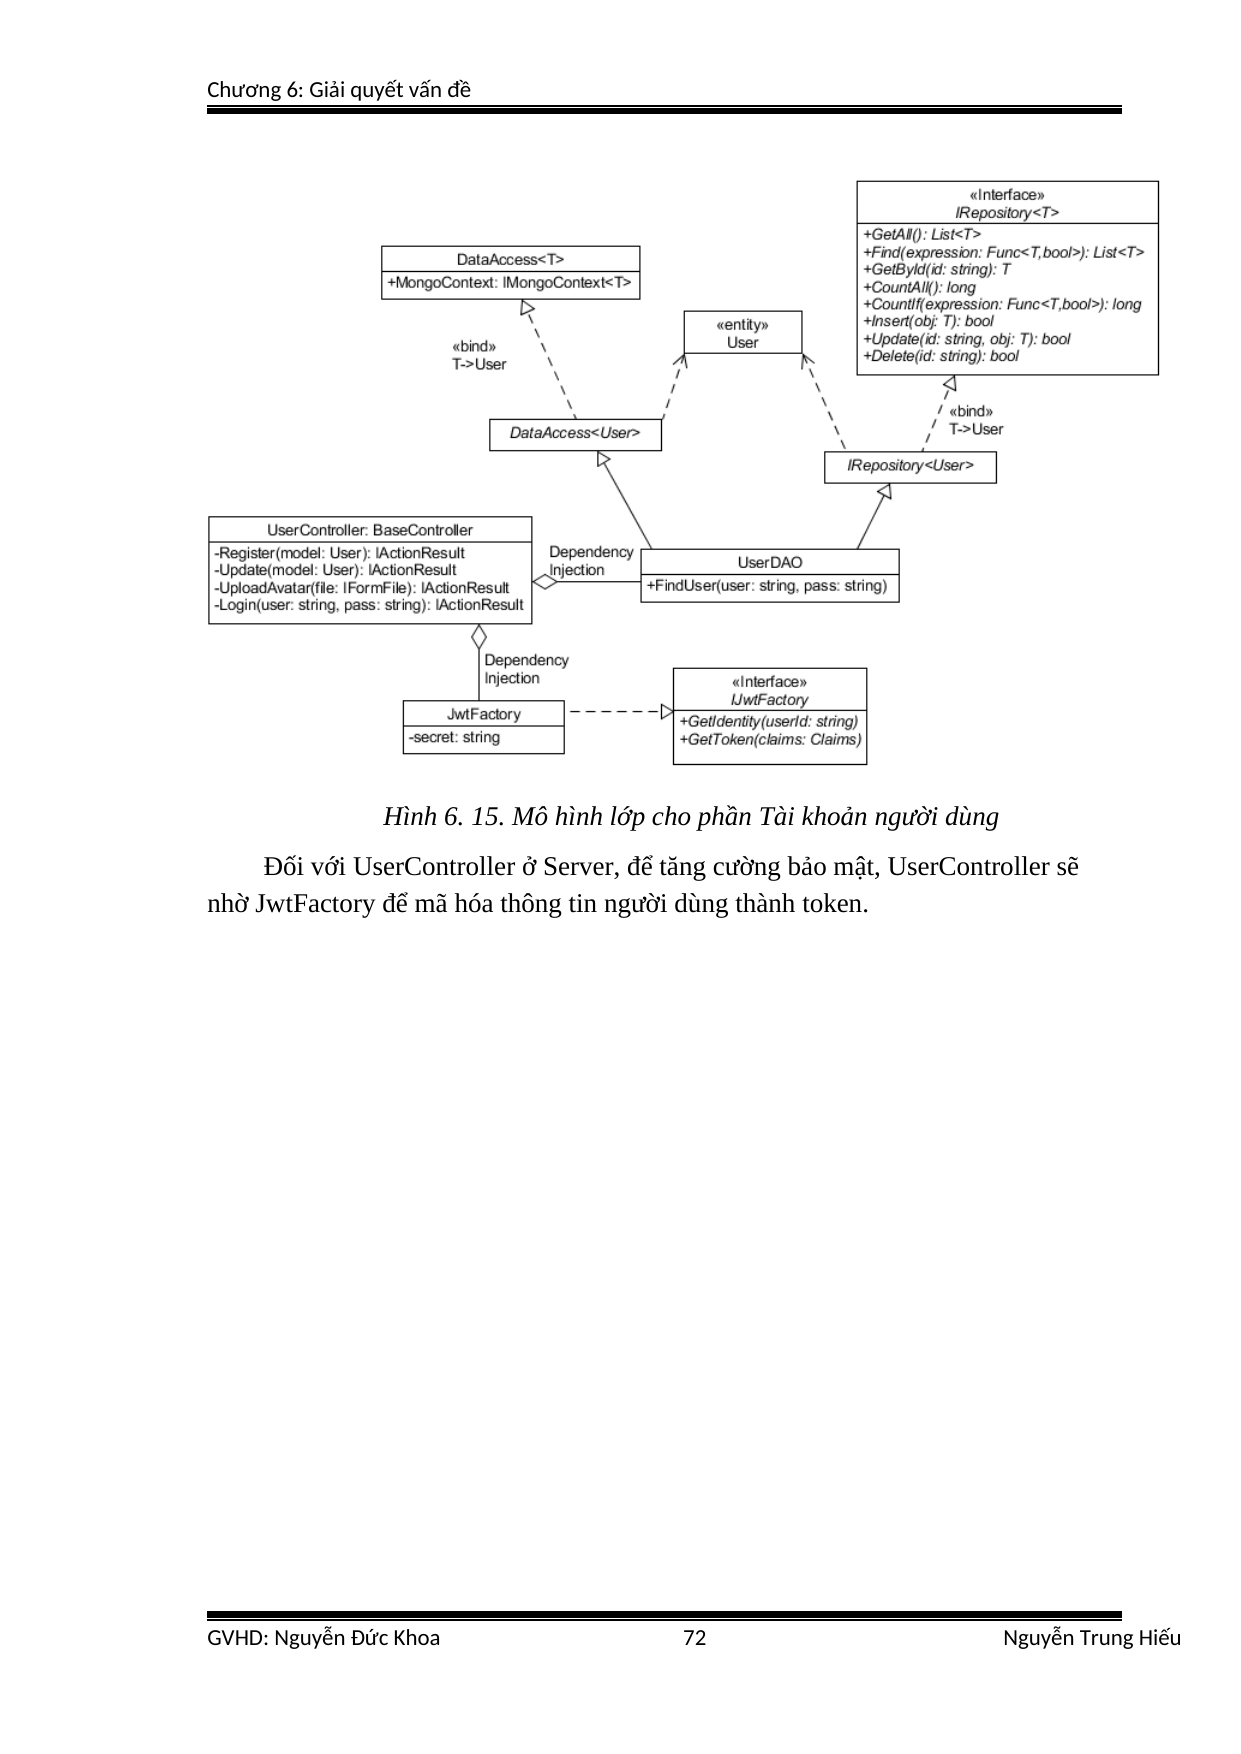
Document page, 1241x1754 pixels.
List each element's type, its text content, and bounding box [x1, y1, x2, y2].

picture [207, 177, 1164, 770]
text Đối với UserController ở Server, để tăng cường bảo mật, UserController sẽ nhờ JwtFactory để mã hóa thông tin người dùng thành token. [207, 850, 1122, 918]
